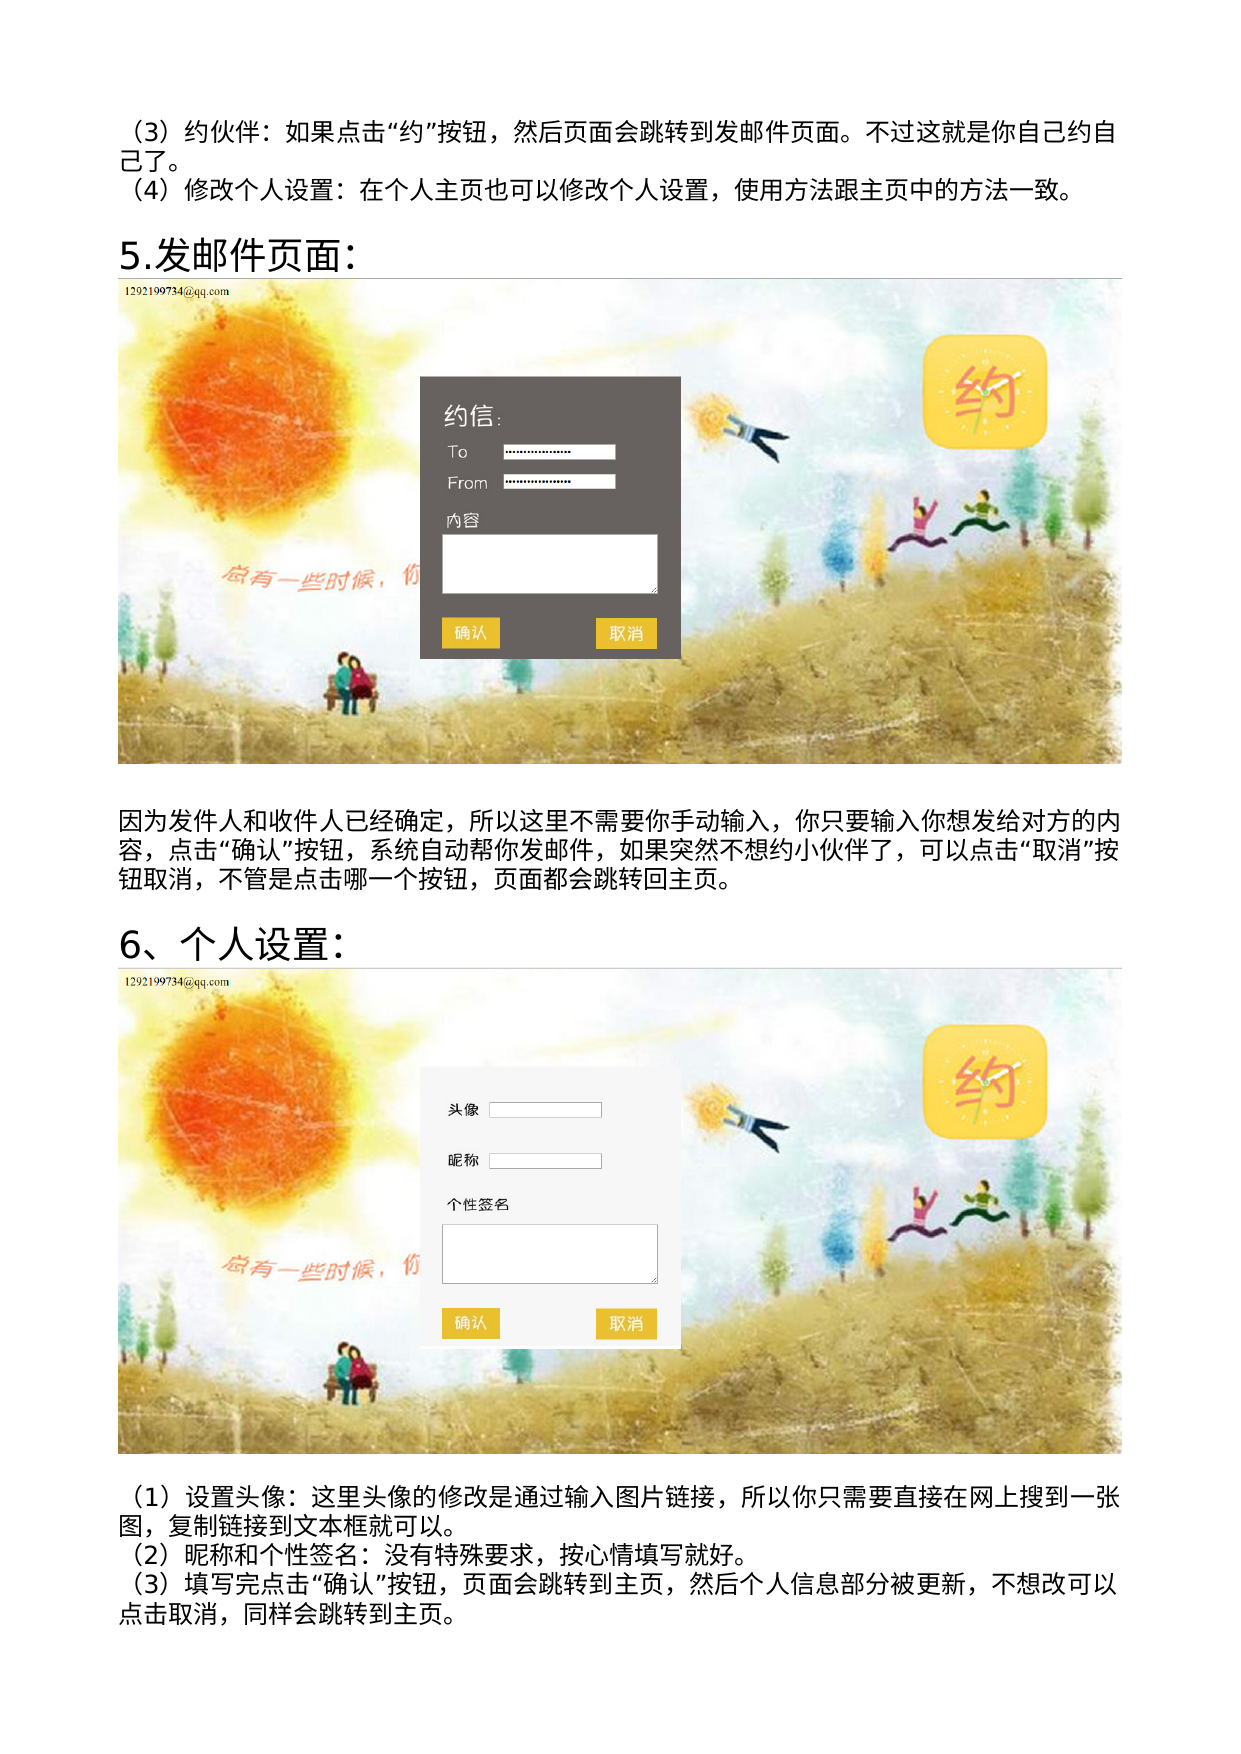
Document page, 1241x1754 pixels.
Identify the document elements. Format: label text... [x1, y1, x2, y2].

picture [118, 967, 1123, 1454]
text 5.发邮件页面： [118, 235, 1122, 278]
text （1）设置头像：这里头像的修改是通过输入图片链接，所以你只需要直接在网上搜到一张图，复制链接到文本框就可以。 [118, 1483, 1122, 1541]
text 因为发件人和收件人已经确定，所以这里不需要你手动输入，你只要输入你想发给对方的内容，点击“确认”按钮，系统自动帮你发邮件，如果突然不想约小伙伴了，可以点击“取消”按钮取消，不管是点击哪一个按钮，页面都会跳转回主页。 [118, 807, 1122, 894]
text （3）填写完点击“确认”按钮，页面会跳转到主页，然后个人信息部分被更新，不想改可以点击取消，同样会跳转到主页。 [118, 1571, 1122, 1629]
text （2）昵称和个性签名：没有特殊要求，按心情填写就好。 [118, 1541, 1122, 1571]
text 6、个人设置： [118, 923, 1122, 967]
text （3）约伙伴：如果点击“约”按钮，然后页面会跳转到发邮件页面。不过这就是你自己约自己了。 [118, 118, 1122, 176]
picture [118, 278, 1123, 764]
text （4）修改个人设置：在个人主页也可以修改个人设置，使用方法跟主页中的方法一致。 [118, 176, 1122, 206]
